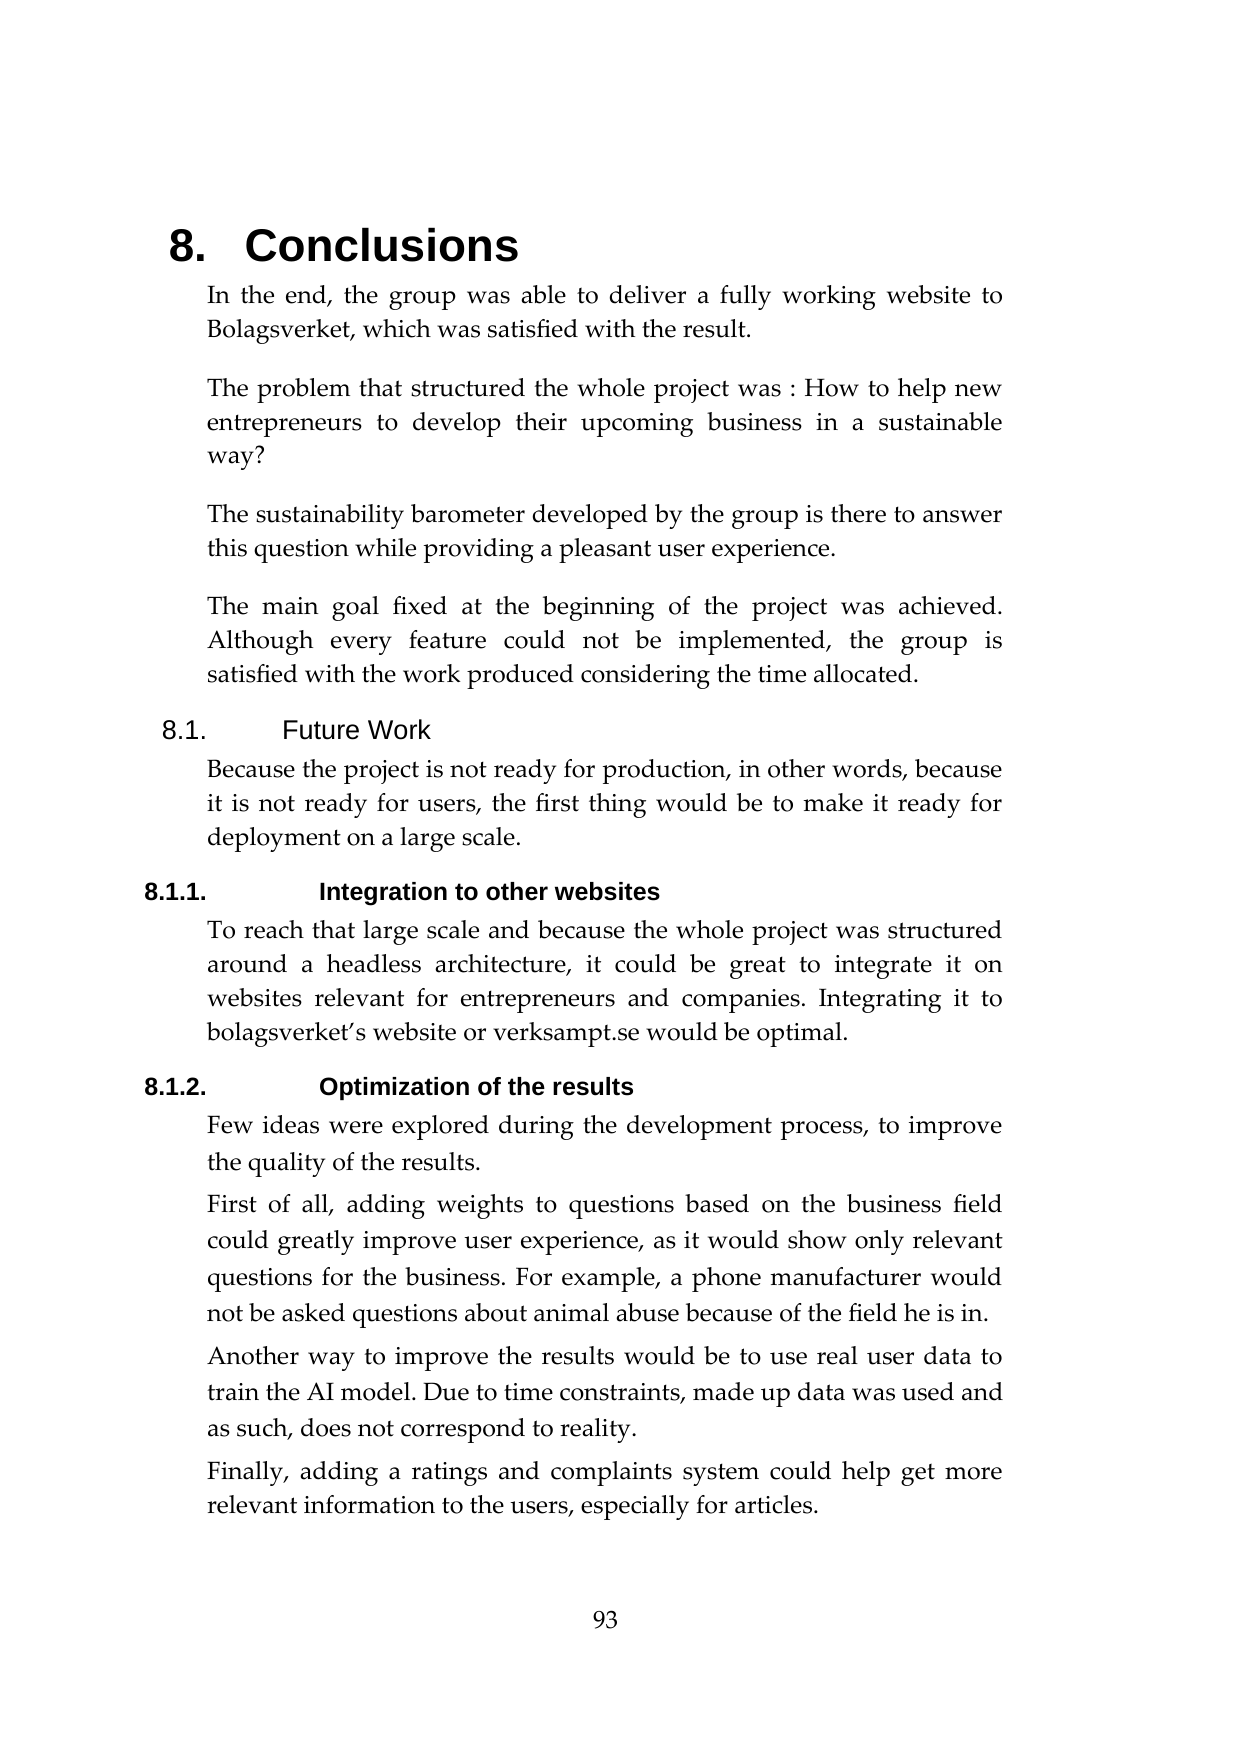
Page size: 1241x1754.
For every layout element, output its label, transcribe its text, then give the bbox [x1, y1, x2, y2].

text Finally, adding a ratings and complaints system could help get more relevant information to the users, especially for articles. [207, 1453, 1004, 1520]
text The sustainability barometer developed by the group is there to answer this question while providing a pleasant user experience. [207, 496, 1004, 563]
text To reach that large scale and because the whole project was structured around a headless architecture, it could be great to integrate it on websites relevant for entrepreneurs and companies. Integrating it to bolagsverket’s website or verksampt.se would be optimal. [207, 912, 1004, 1047]
subtitle Optimization of the results [207, 1072, 1004, 1101]
subtitle Conclusions [207, 218, 1004, 271]
text Because the project is not ready for production, in other words, because it is not ready for users, the first thing would be to make it ready for deployment on a large scale. [207, 751, 1004, 852]
text Few ideas were explored during the development process, to improve the quality of the results. [207, 1107, 1004, 1177]
subtitle Future Work [207, 714, 1004, 745]
text The main goal fixed at the beginning of the project was achieved. Although every feature could not be implemented, the group is satisfied with the work produced considering the time allocated. [207, 588, 1004, 689]
subtitle Integration to other websites [207, 877, 1004, 906]
text In the end, the group was able to deliver a fully working website to Bolagsverket, which was satisfied with the result. [207, 277, 1004, 345]
text First of all, adding weights to questions based on the business field could greatly improve user experience, as it would show only relevant questions for the business. For example, a phone manufacturer would not be asked questions about animal abuse because of the field he is in. [207, 1186, 1004, 1329]
text Another way to improve the results would be to use real user data to train the AI model. Due to time constraints, made up data was used and as such, does not correspond to reality. [207, 1337, 1004, 1444]
text The problem that structured the whole project was : How to help new entrepreneurs to develop their upcoming business in a sustainable way? [207, 369, 1004, 471]
